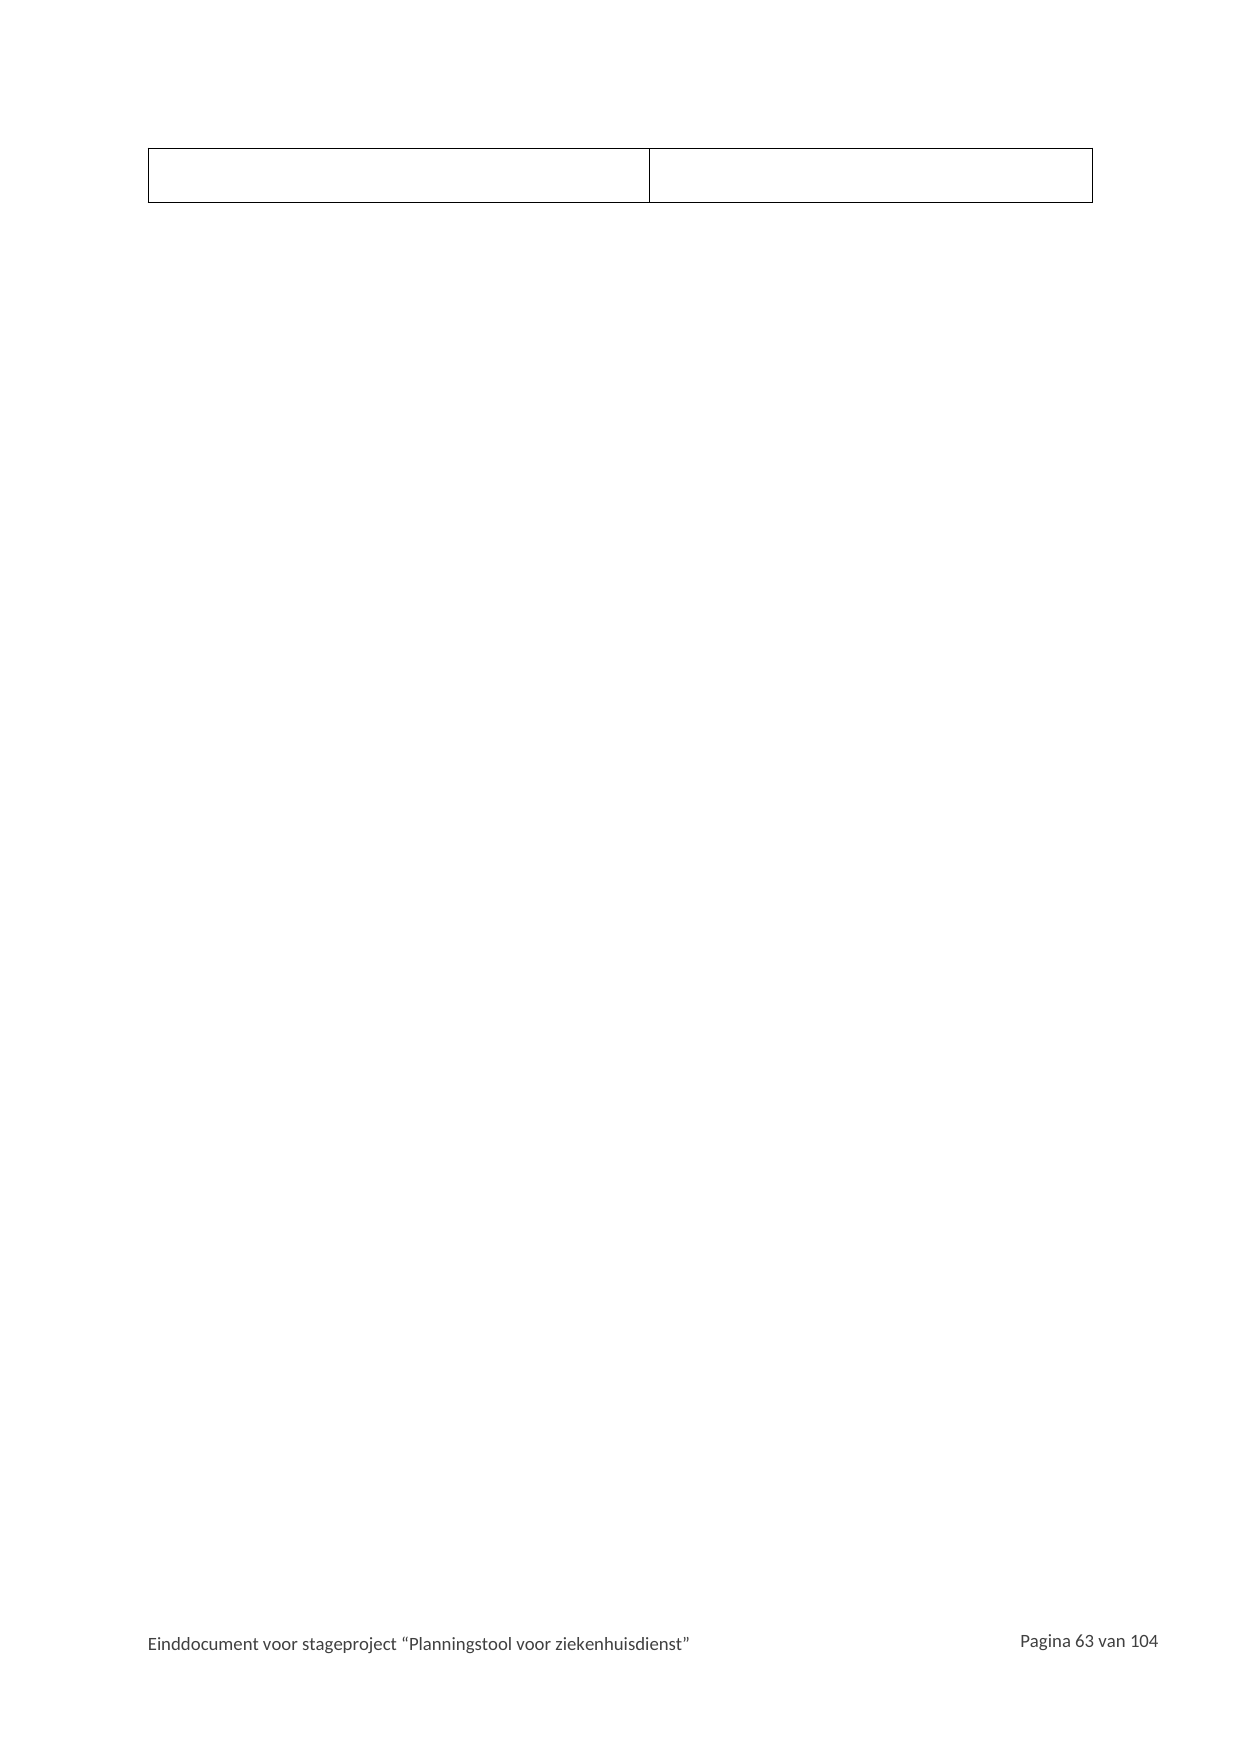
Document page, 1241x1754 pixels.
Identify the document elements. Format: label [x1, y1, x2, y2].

table_cell [149, 149, 649, 202]
table_cell [650, 149, 1092, 202]
